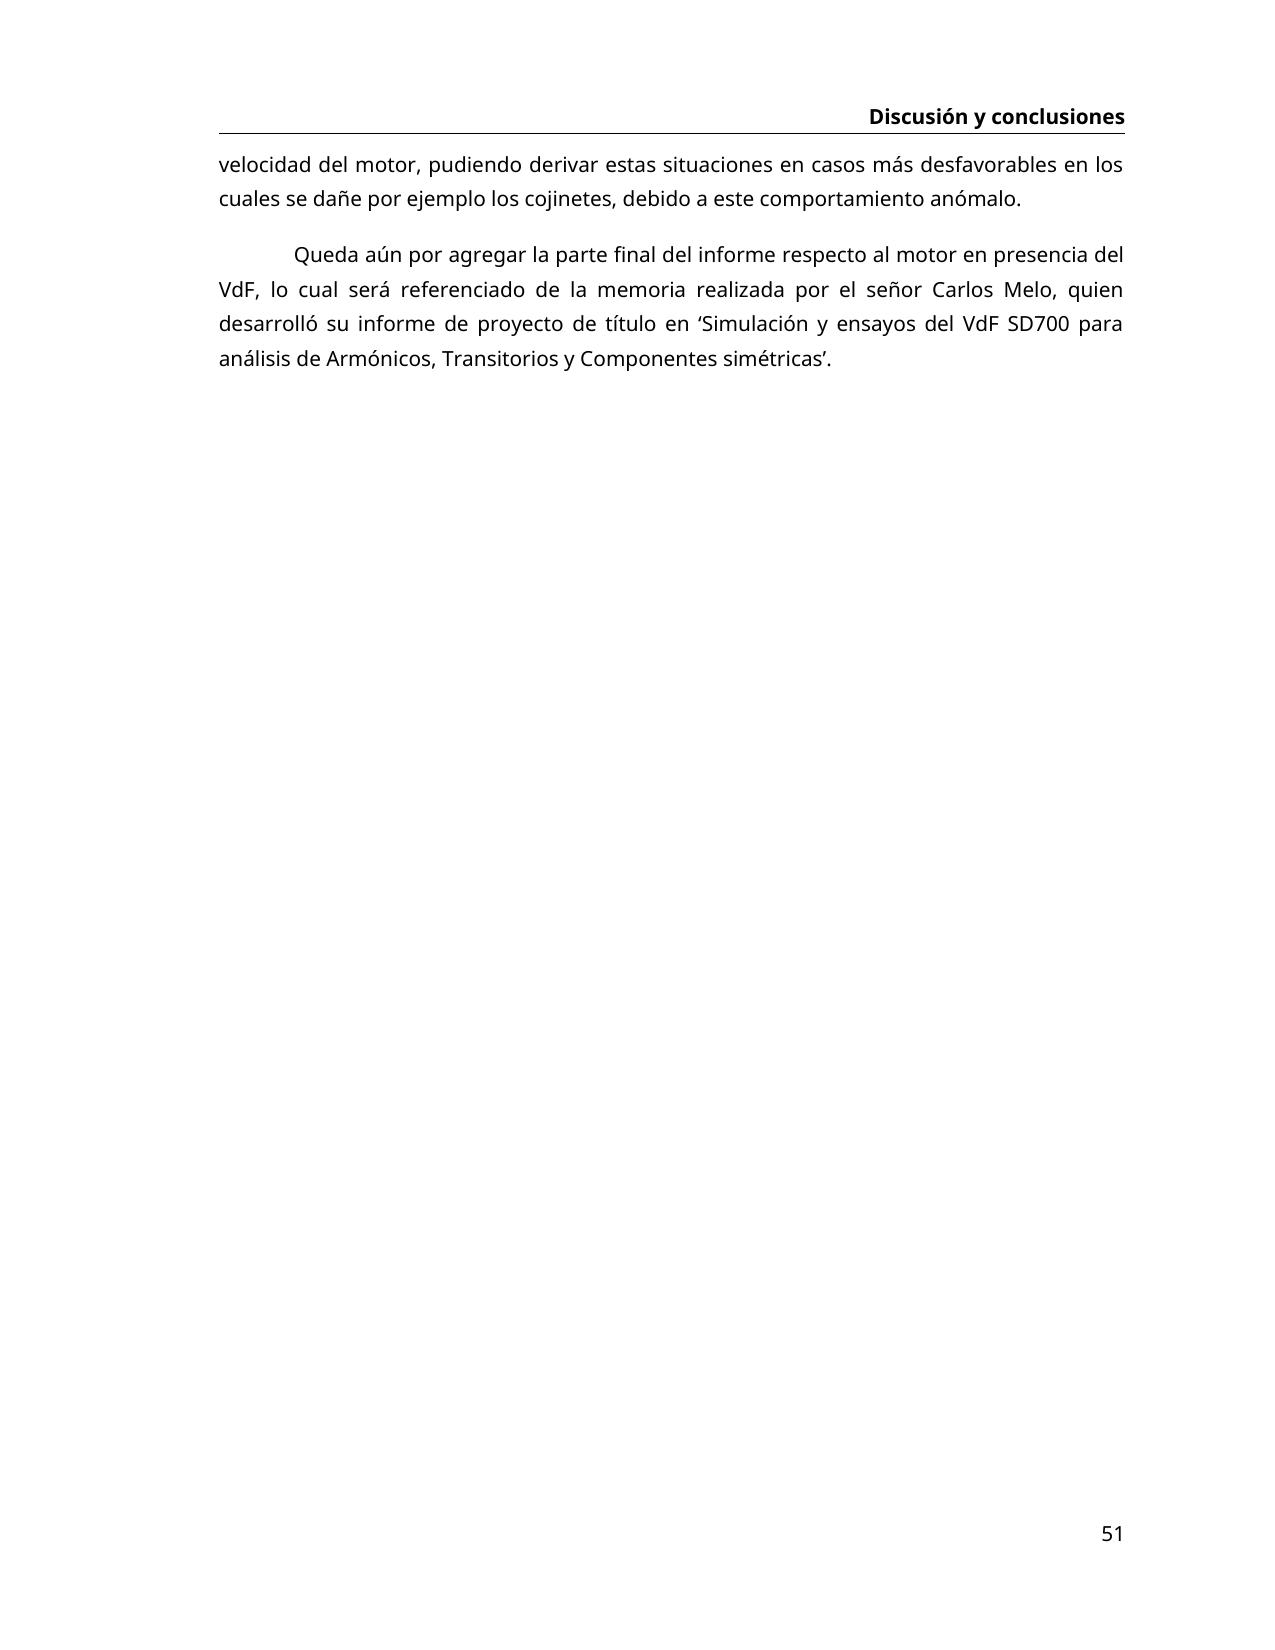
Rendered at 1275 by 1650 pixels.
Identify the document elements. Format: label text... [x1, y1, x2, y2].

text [218, 150, 1125, 213]
text Queda aún por agregar la parte final del informe respecto al motor en presencia del VdF, lo cual será referenciado de la memoria realizada por el señor Carlos Melo, quien desarrolló su informe de proyecto de título en ‘Simulación y ensayos del VdF SD700 para análisis de Armónicos, Transitorios y Componentes simétricas’. [218, 241, 1125, 372]
